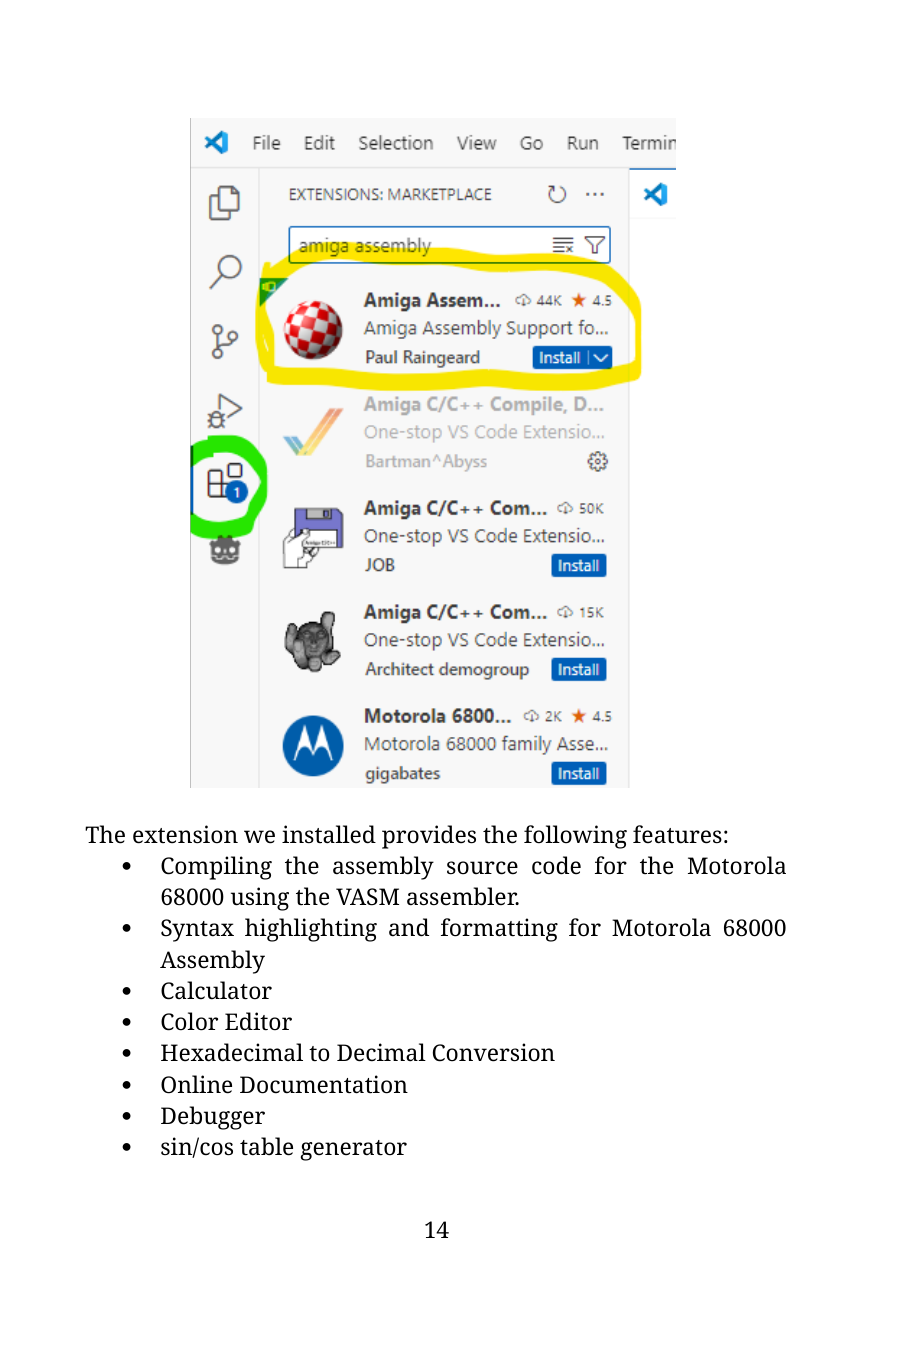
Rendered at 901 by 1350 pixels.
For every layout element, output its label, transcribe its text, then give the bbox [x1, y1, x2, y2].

list Syntax highlighting and formatting for Motorola 68000 Assembly [123, 912, 787, 975]
list Compiling the assembly source code for the Motorola 68000 using the VASM assembler. [123, 850, 787, 912]
list Color Editor [123, 1006, 787, 1037]
text The extension we installed provides the following features: [56, 818, 787, 850]
list Calculator [123, 975, 787, 1006]
list Debugger [123, 1100, 787, 1131]
picture [166, 118, 676, 788]
list sin/cos table generator [123, 1131, 787, 1162]
list Hexadecimal to Decimal Conversion [123, 1037, 787, 1068]
list Online Documentation [123, 1068, 787, 1100]
